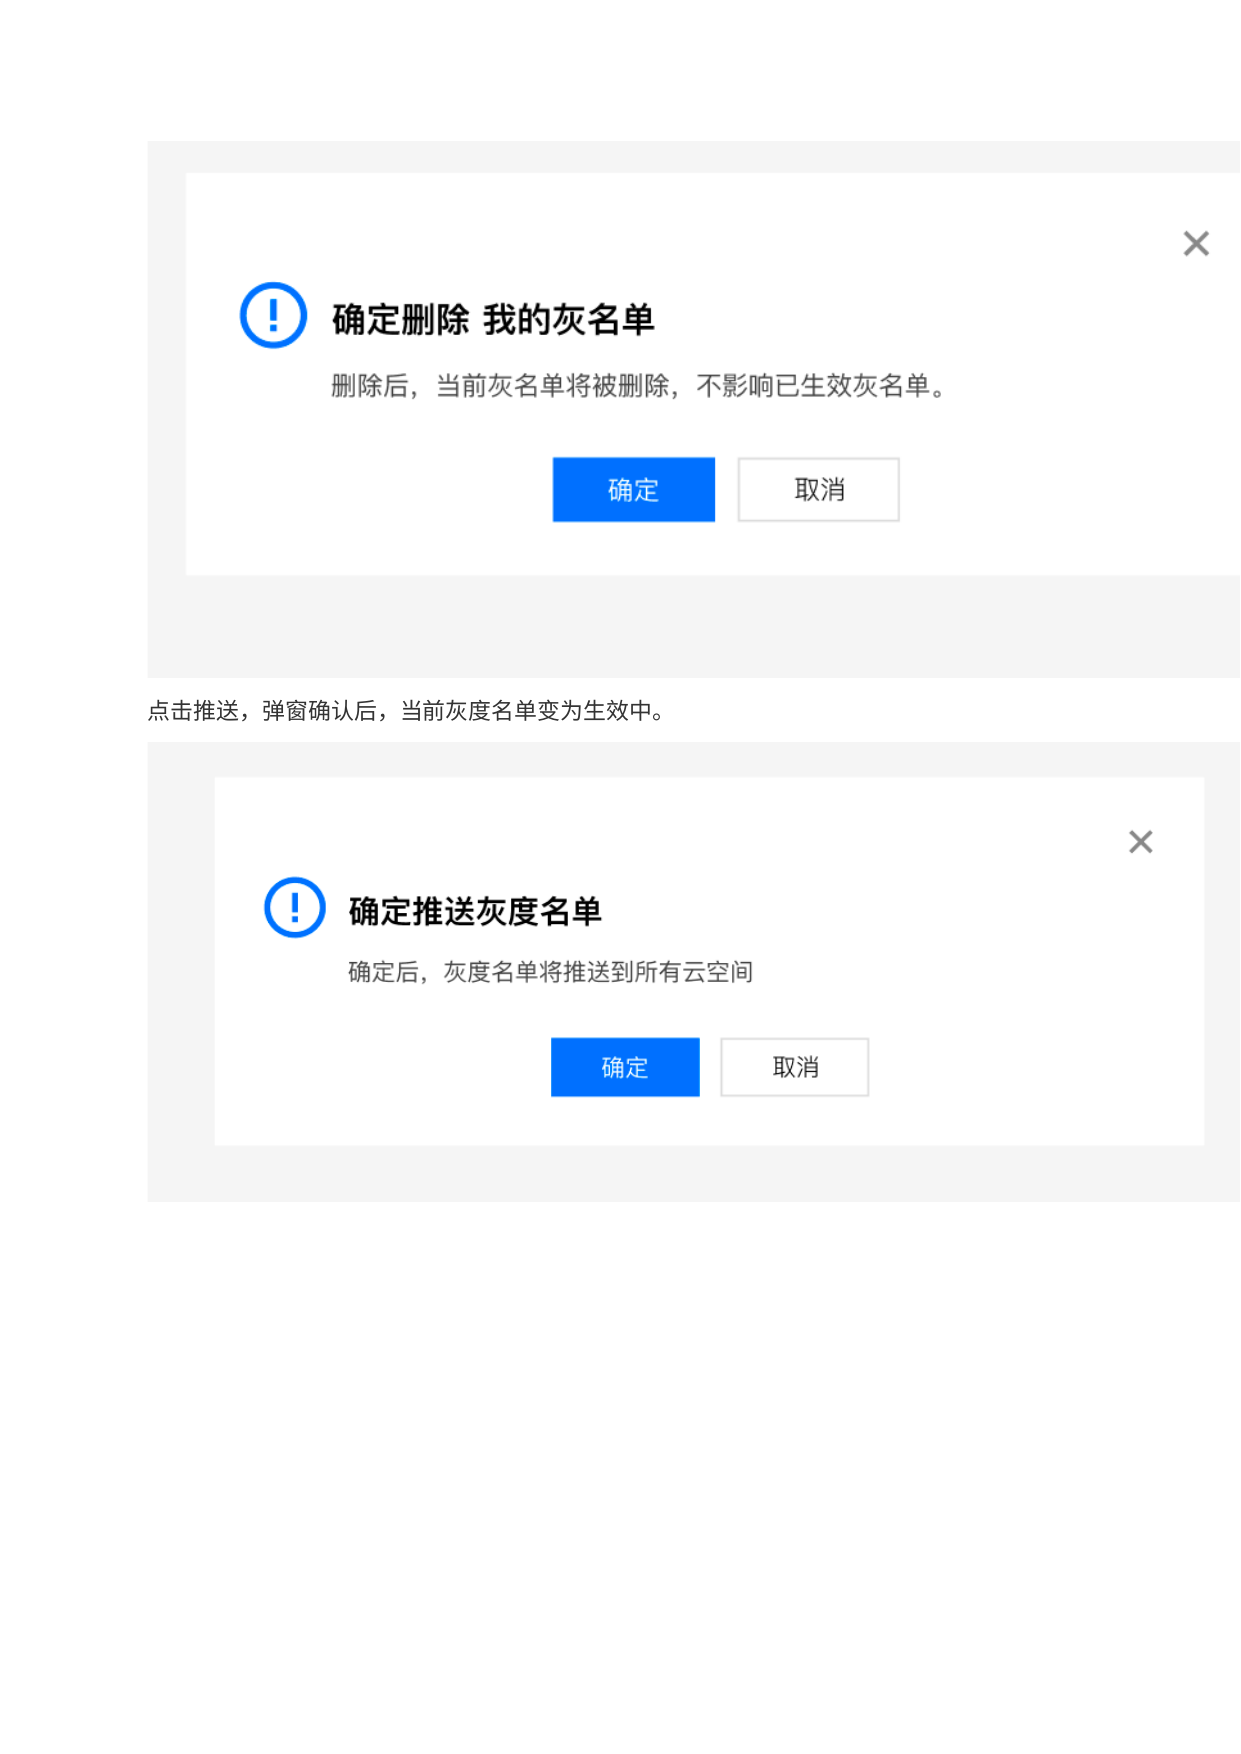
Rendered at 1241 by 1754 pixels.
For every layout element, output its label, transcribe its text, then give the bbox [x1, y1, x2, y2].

picture [147, 141, 1241, 678]
text 点击推送，弹窗确认后，当前灰度名单变为生效中。 [148, 693, 1093, 726]
picture [147, 742, 1241, 1202]
